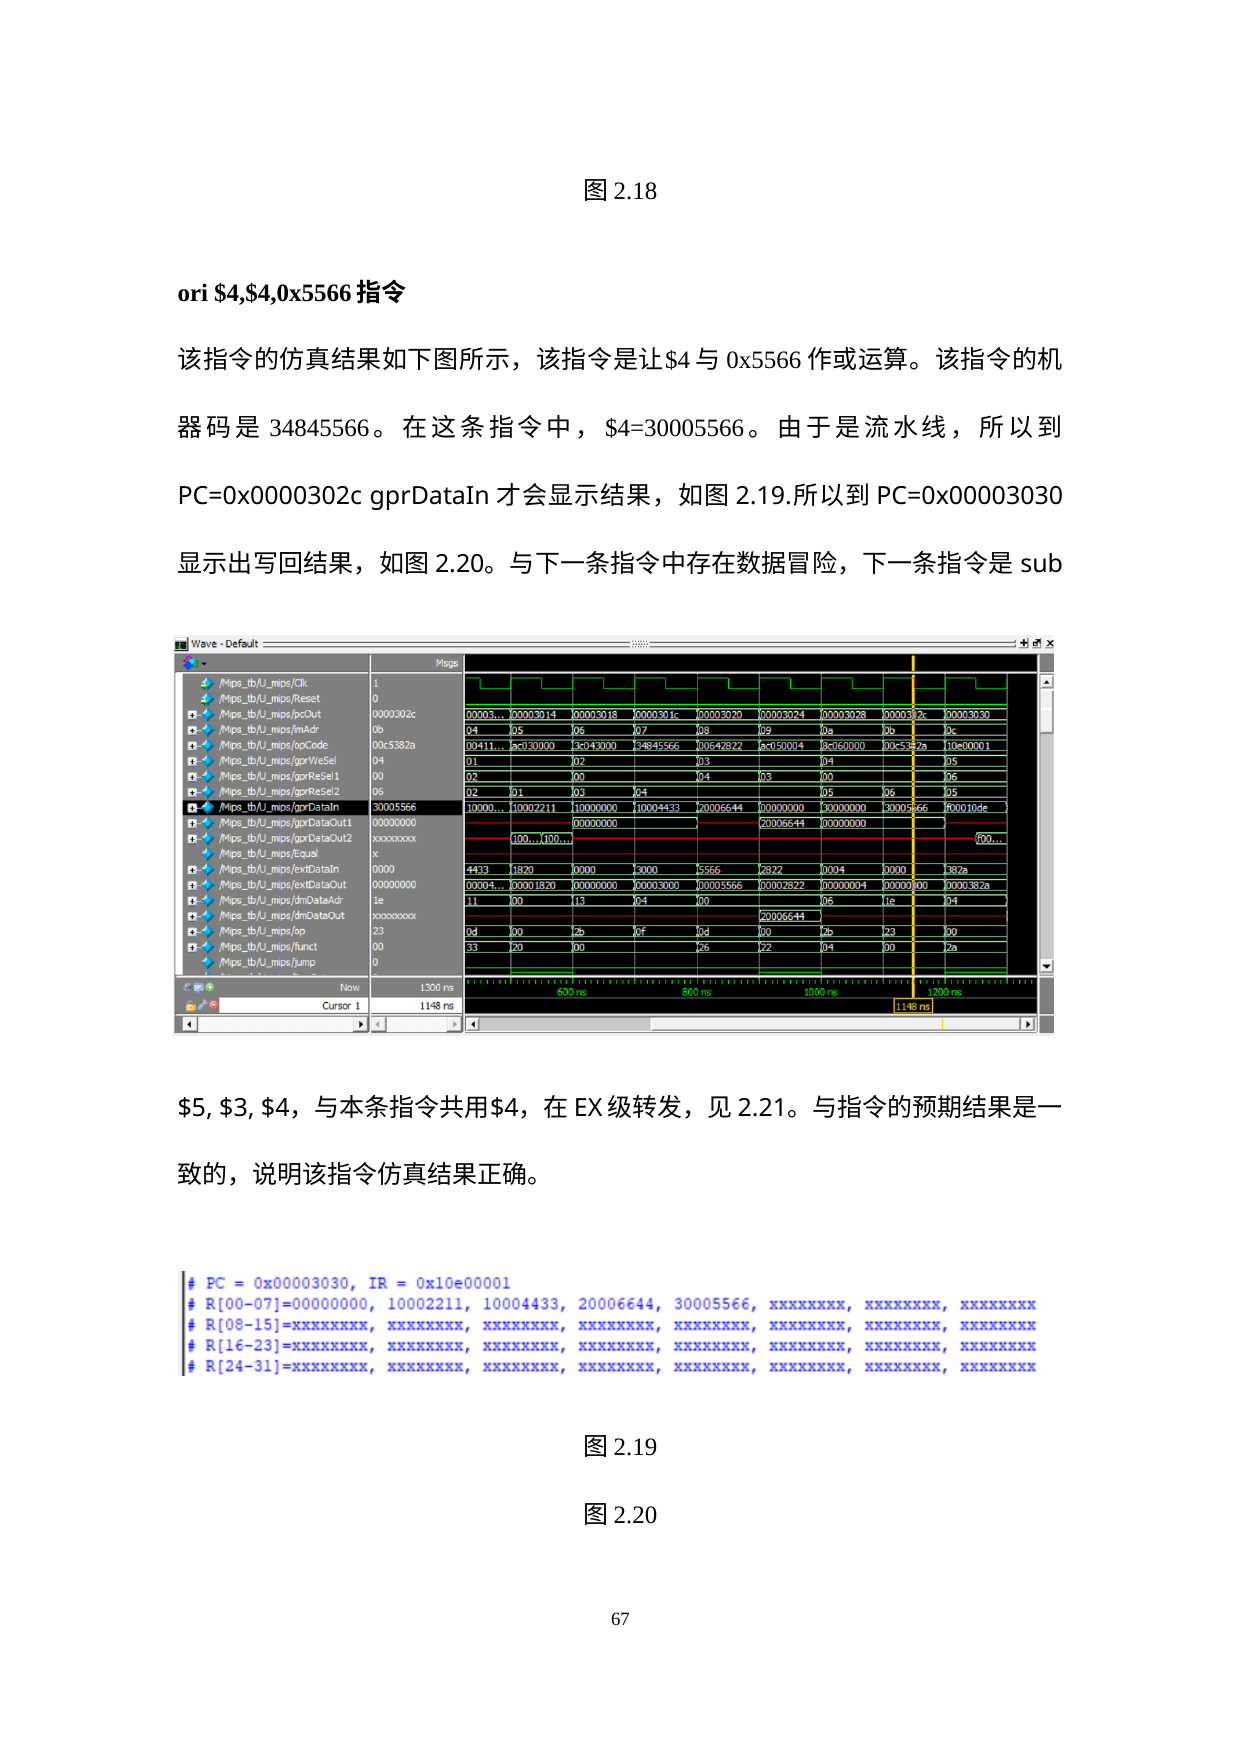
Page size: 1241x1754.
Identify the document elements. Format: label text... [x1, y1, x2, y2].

text 图2.18 [177, 154, 1063, 222]
picture [172, 635, 1054, 1036]
text ori $4,$4,0x5566指令 [177, 256, 1063, 324]
picture [177, 1271, 1059, 1375]
text 图2.20 [177, 1479, 1063, 1547]
